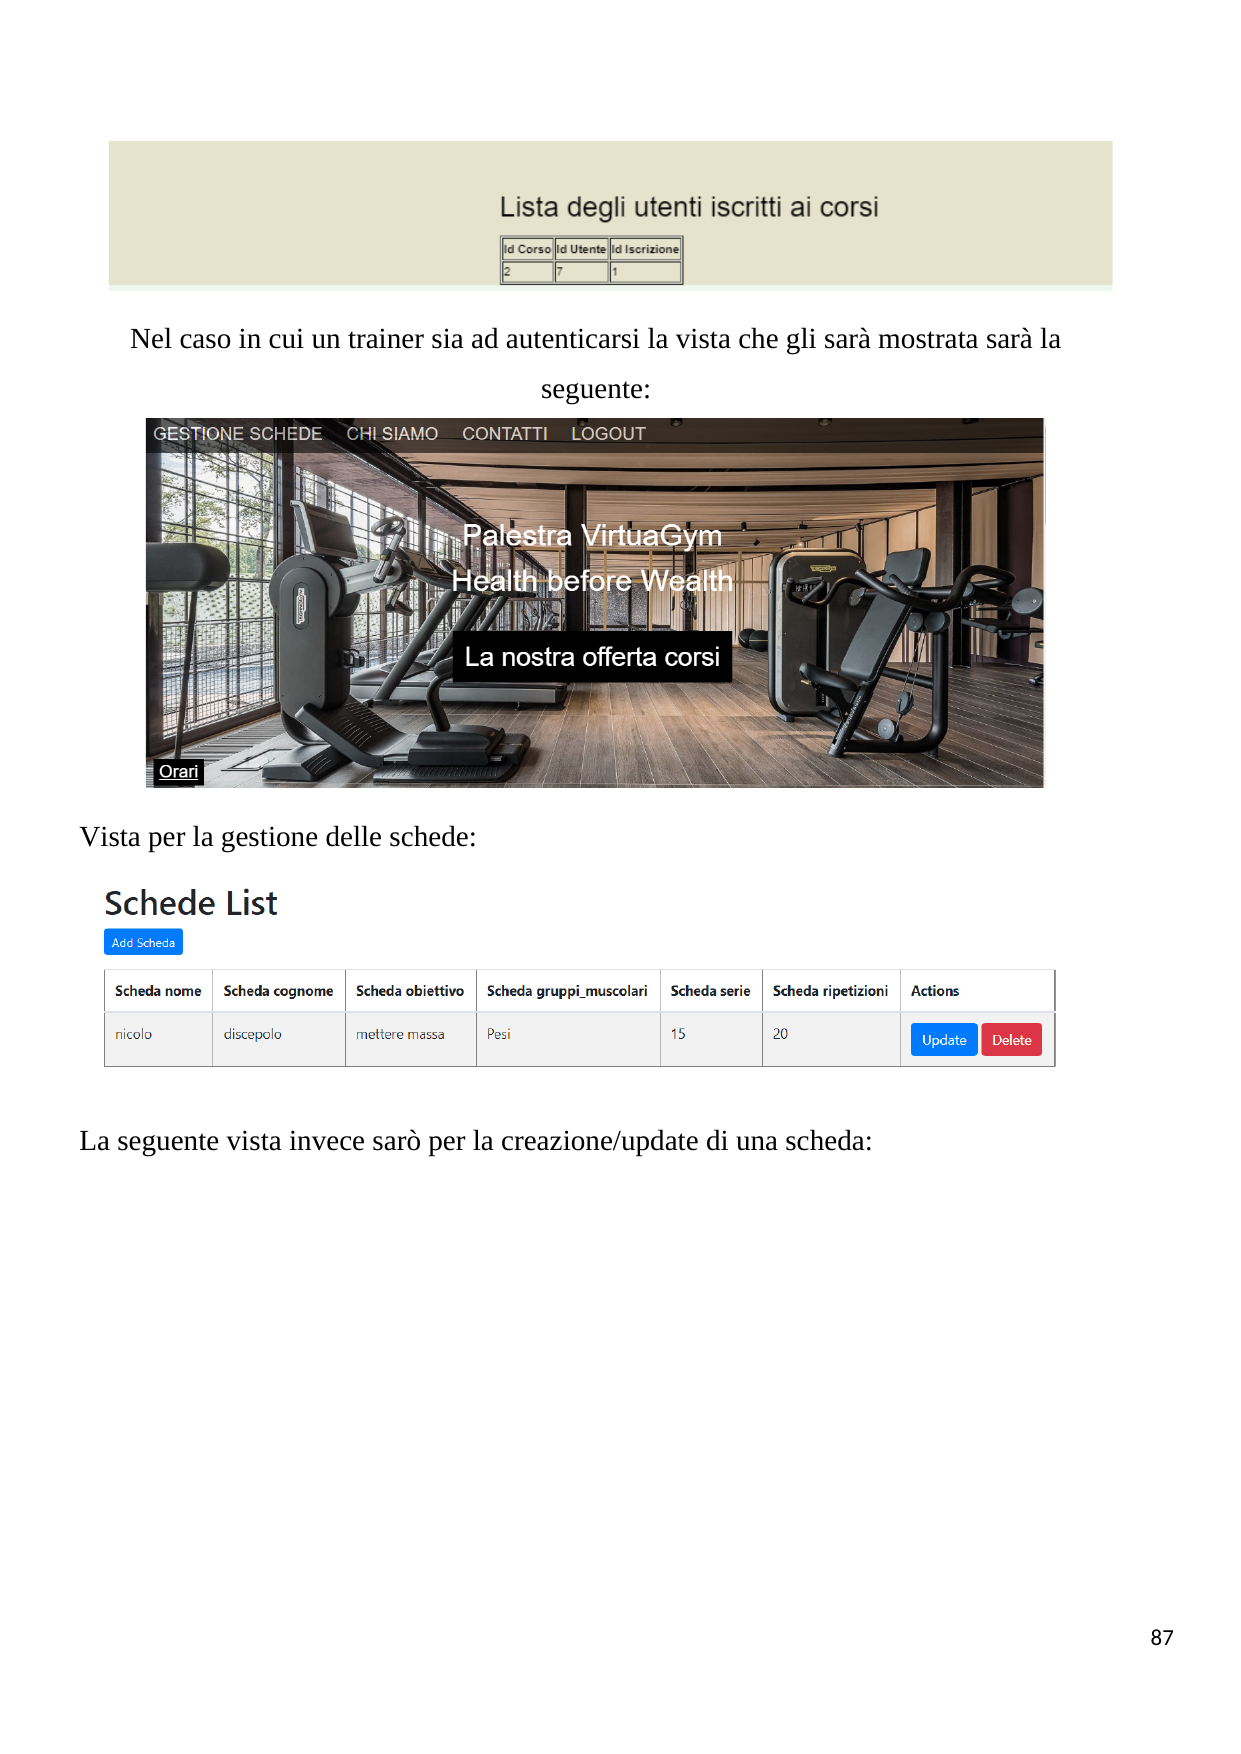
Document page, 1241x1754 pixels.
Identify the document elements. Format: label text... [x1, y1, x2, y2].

picture [108, 141, 1113, 291]
text Vista per la gestione delle schede: [79, 819, 1083, 852]
picture [145, 418, 1046, 788]
text La seguente vista invece sarò per la creazione/update di una scheda: [79, 1123, 1083, 1157]
picture [79, 885, 1084, 1093]
